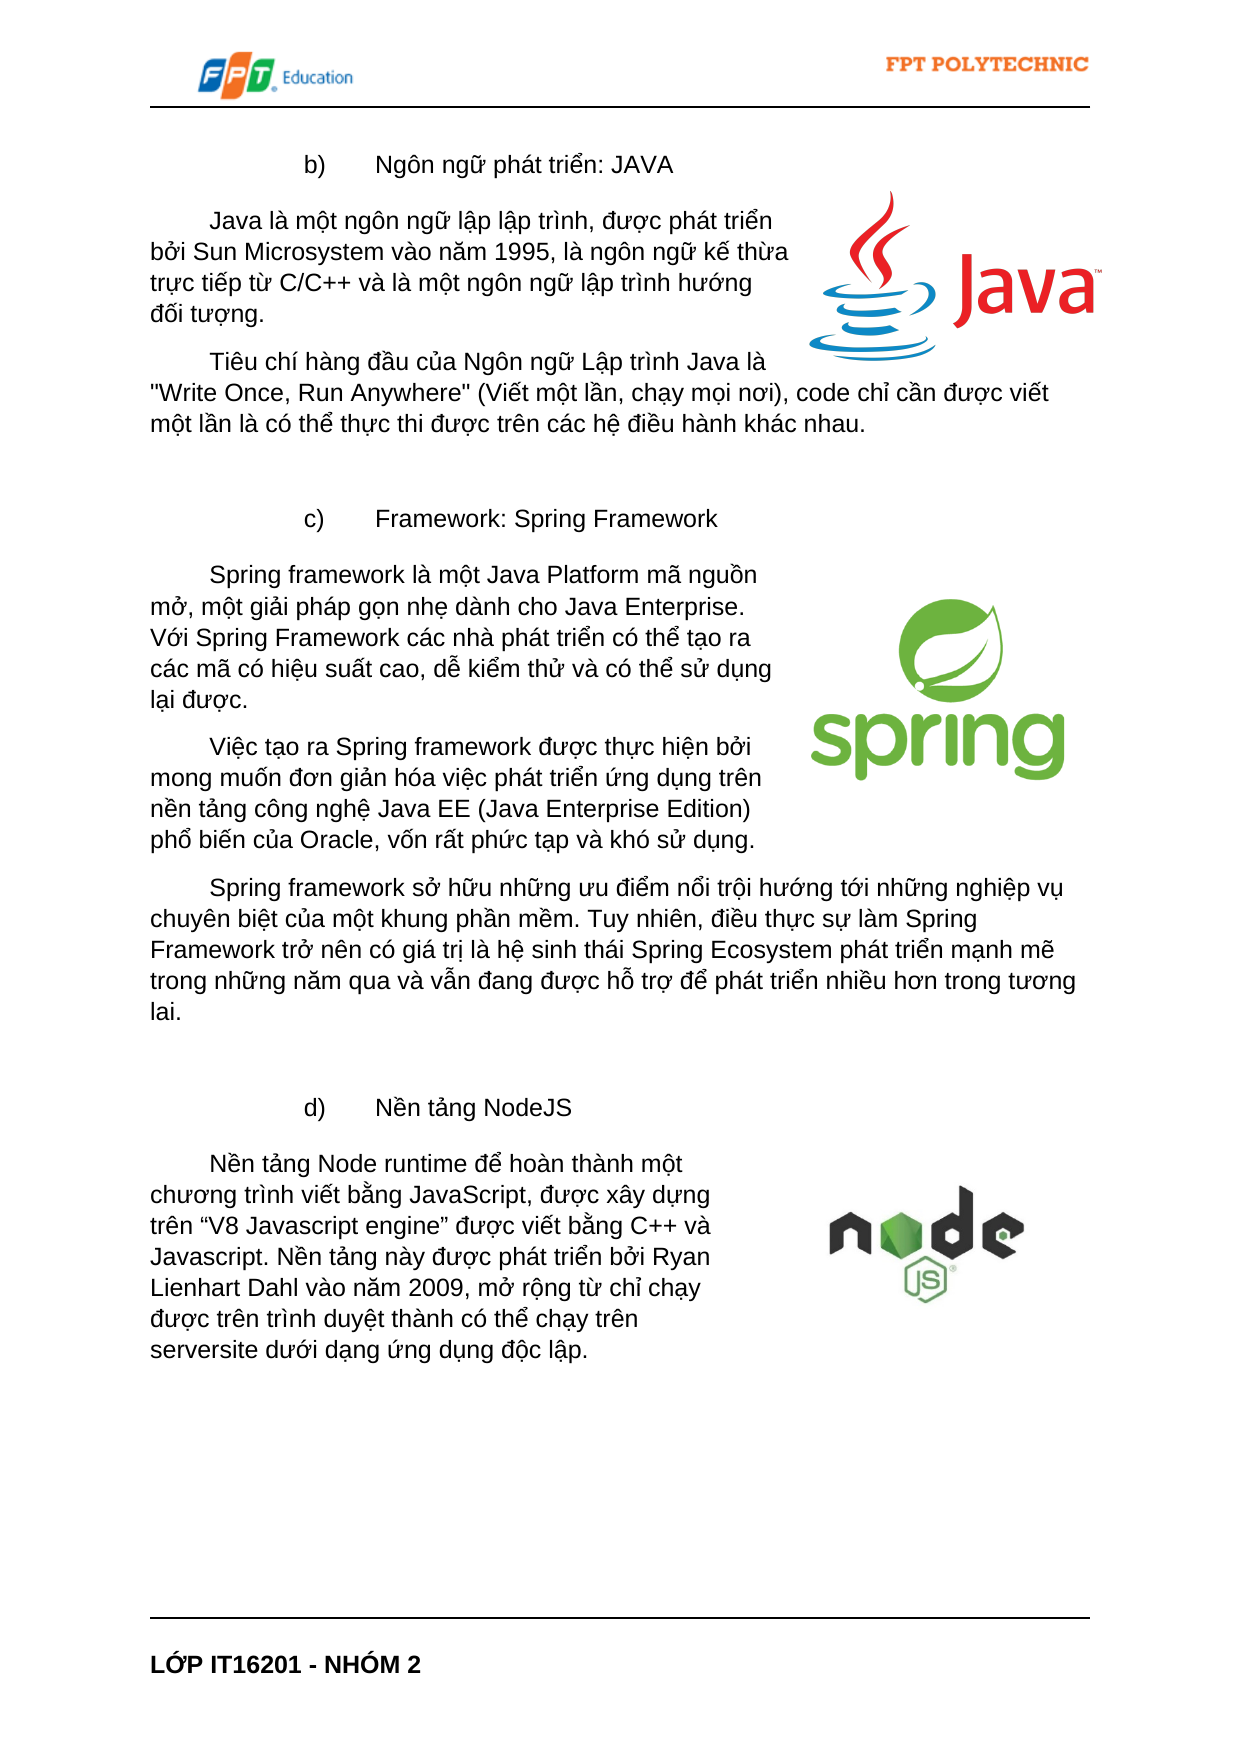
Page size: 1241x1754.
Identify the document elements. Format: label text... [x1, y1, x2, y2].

text Việc tạo ra Spring framework được thực hiện bởi mong muốn đơn giản hóa việc phát triển ứng dụng trên nền tảng công nghệ Java EE (Java Enterprise Edition) phổ biến của Oracle, vốn rất phức tạp và khó sử dụng. [150, 732, 1090, 854]
picture [885, 53, 1091, 74]
text Spring framework là một Java Platform mã nguồn mở, một giải pháp gọn nhẹ dành cho Java Enterprise. Với Spring Framework các nhà phát triển có thể tạo ra các mã có hiệu suất cao, dễ kiểm thử và có thể sử dụng lại được. [150, 560, 1090, 713]
text Tiêu chí hàng đầu của Ngôn ngữ Lập trình Java là "Write Once, Run Anywhere" (Viết một lần, chạy mọi nơi), code chỉ cần được viết một lần là có thể thực thi được trên các hệ điều hành khác nhau. [150, 347, 1090, 438]
subtitle Nền tảng NodeJS [244, 1093, 1090, 1121]
picture [150, 49, 402, 106]
picture [807, 182, 1104, 367]
text Spring framework sở hữu những ưu điểm nổi trội hướng tới những nghiệp vụ chuyên biệt của một khung phần mềm. Tuy nhiên, điều thực sự làm Spring Framework trở nên có giá trị là hệ sinh thái Spring Ecosystem phát triển mạnh mẽ trong những năm qua và vẫn đang được hỗ trợ để phát triển nhiều hơn trong tương lai. [150, 873, 1090, 1026]
text Java là một ngôn ngữ lập lập trình, được phát triển bởi Sun Microsystem vào năm 1995, là ngôn ngữ kế thừa trực tiếp từ C/C++ và là một ngôn ngữ lập trình hướng đối tượng. [150, 206, 807, 328]
picture [761, 1155, 1091, 1341]
subtitle Ngôn ngữ phát triển: JAVA [244, 150, 1090, 179]
picture [802, 561, 1071, 829]
subtitle Framework: Spring Framework [244, 504, 1090, 533]
